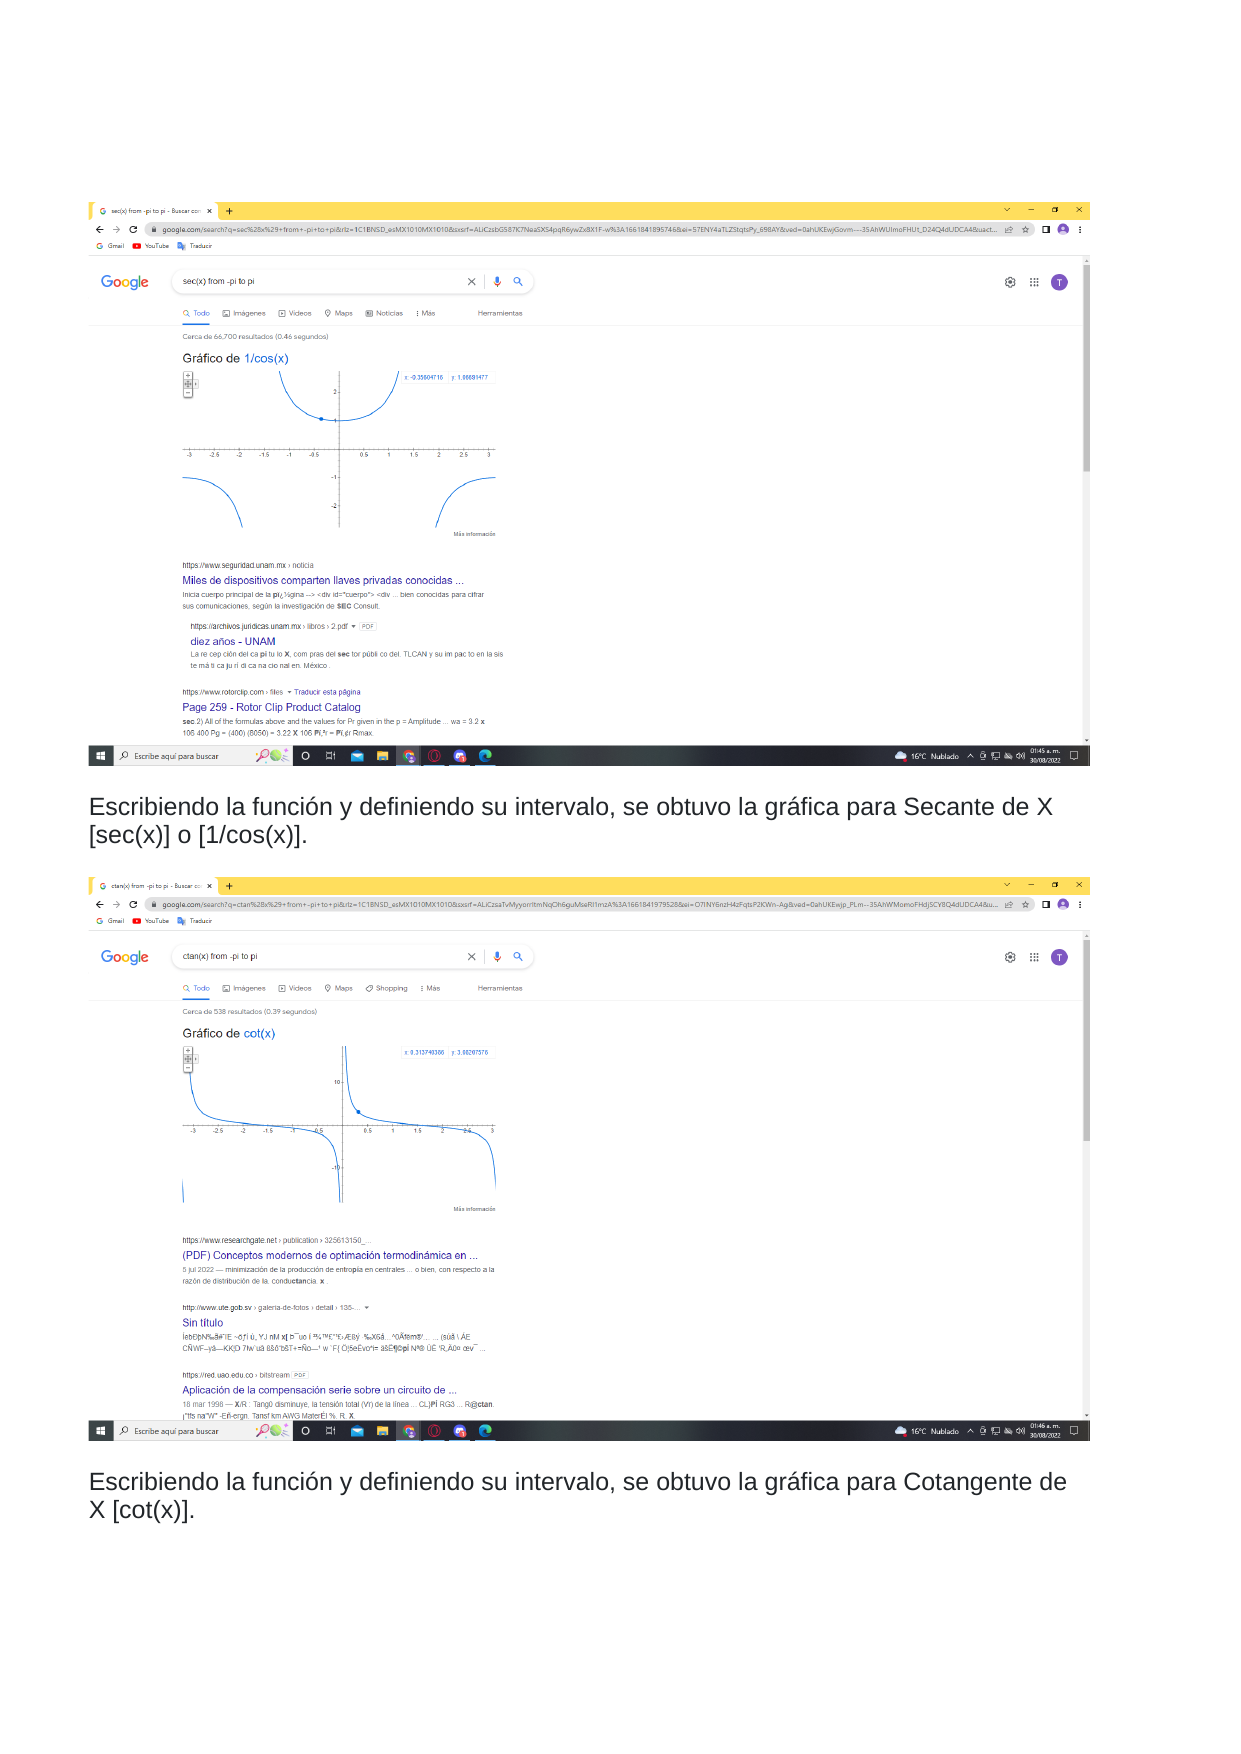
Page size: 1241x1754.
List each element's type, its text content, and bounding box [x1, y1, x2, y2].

text Escribiendo la función y definiendo su intervalo, se obtuvo la gráfica para Secante de X [sec(x)] o [1/cos(x)]. [88, 792, 1090, 849]
text Escribiendo la función y definiendo su intervalo, se obtuvo la gráfica para Cotangente de X [cot(x)]. [88, 1467, 1090, 1524]
picture [88, 202, 1090, 766]
picture [88, 877, 1090, 1441]
